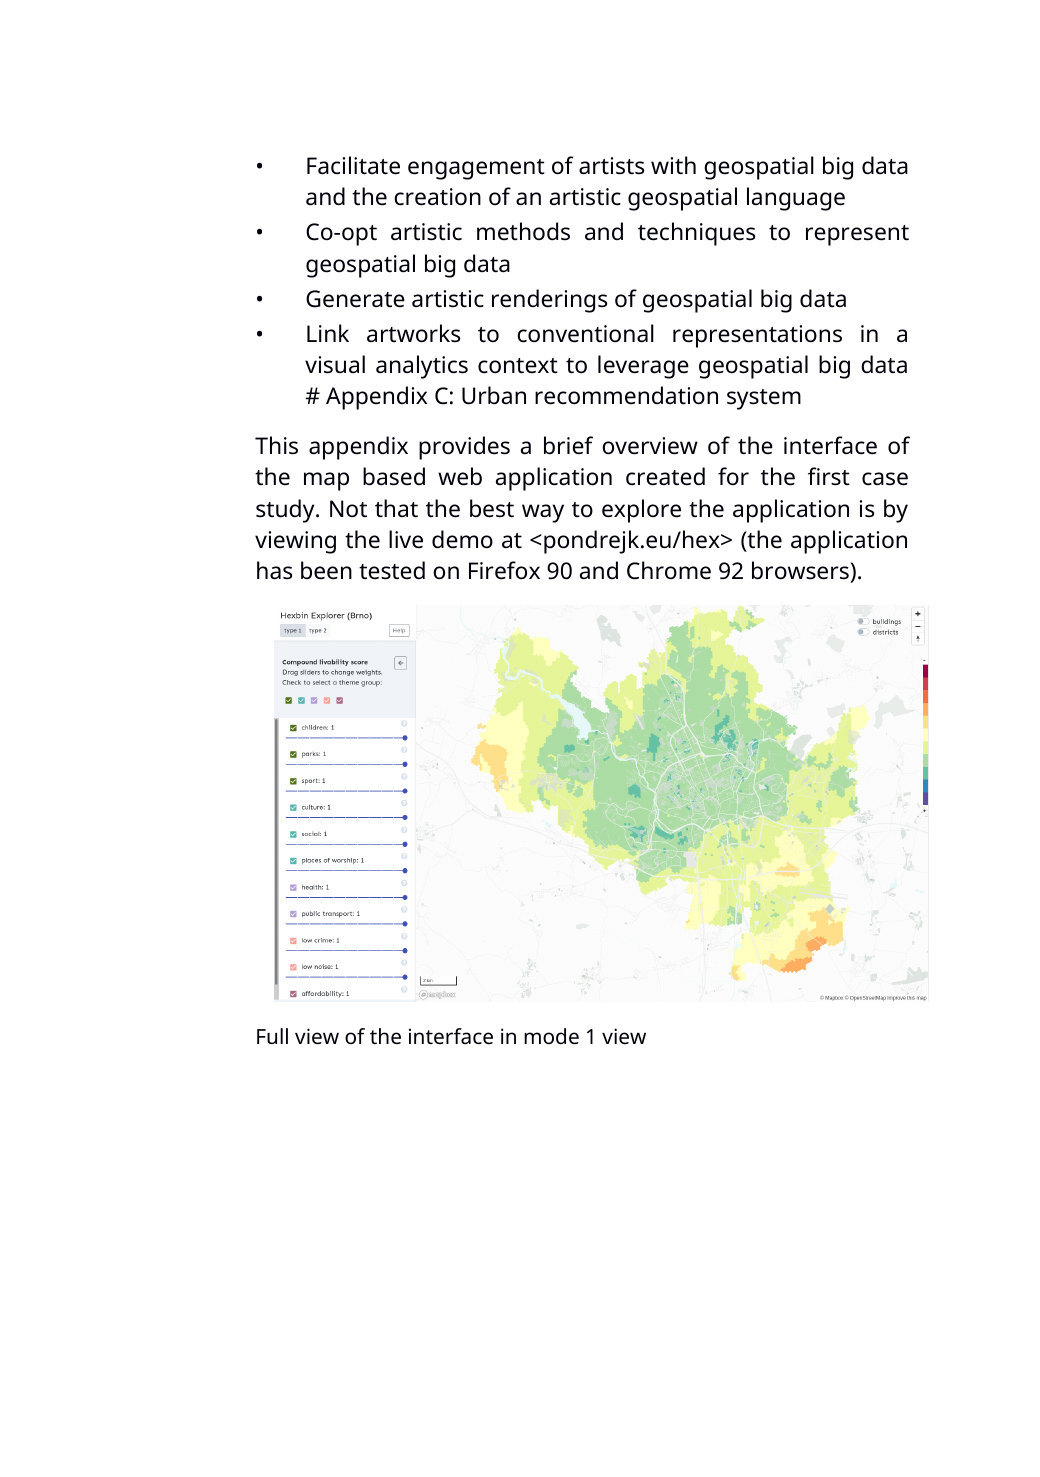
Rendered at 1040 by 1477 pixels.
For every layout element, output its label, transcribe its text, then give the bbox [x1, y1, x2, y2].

text Full view of the interface in mode 1 view [255, 1022, 910, 1051]
list Co-opt artistic methods and techniques to represent geospatial big data [255, 216, 910, 279]
text This appendix provides a brief overview of the interface of the map based web application created for the first case study. Not that the best way to explore the application is by viewing the live demo at <pondrejk.eu/hex> (the application has been tested on Firefox 90 and Chrome 92 browsers). [255, 430, 910, 586]
picture [274, 605, 929, 1002]
list Link artworks to conventional representations in a visual analytics context to leverage geospatial big data # Appendix C: Urban recommendation system [255, 317, 910, 411]
list Generate artistic renderings of geospatial big data [255, 282, 910, 314]
list Facilitate engagement of artists with geospatial big data and the creation of an artistic geospatial language [255, 150, 910, 212]
